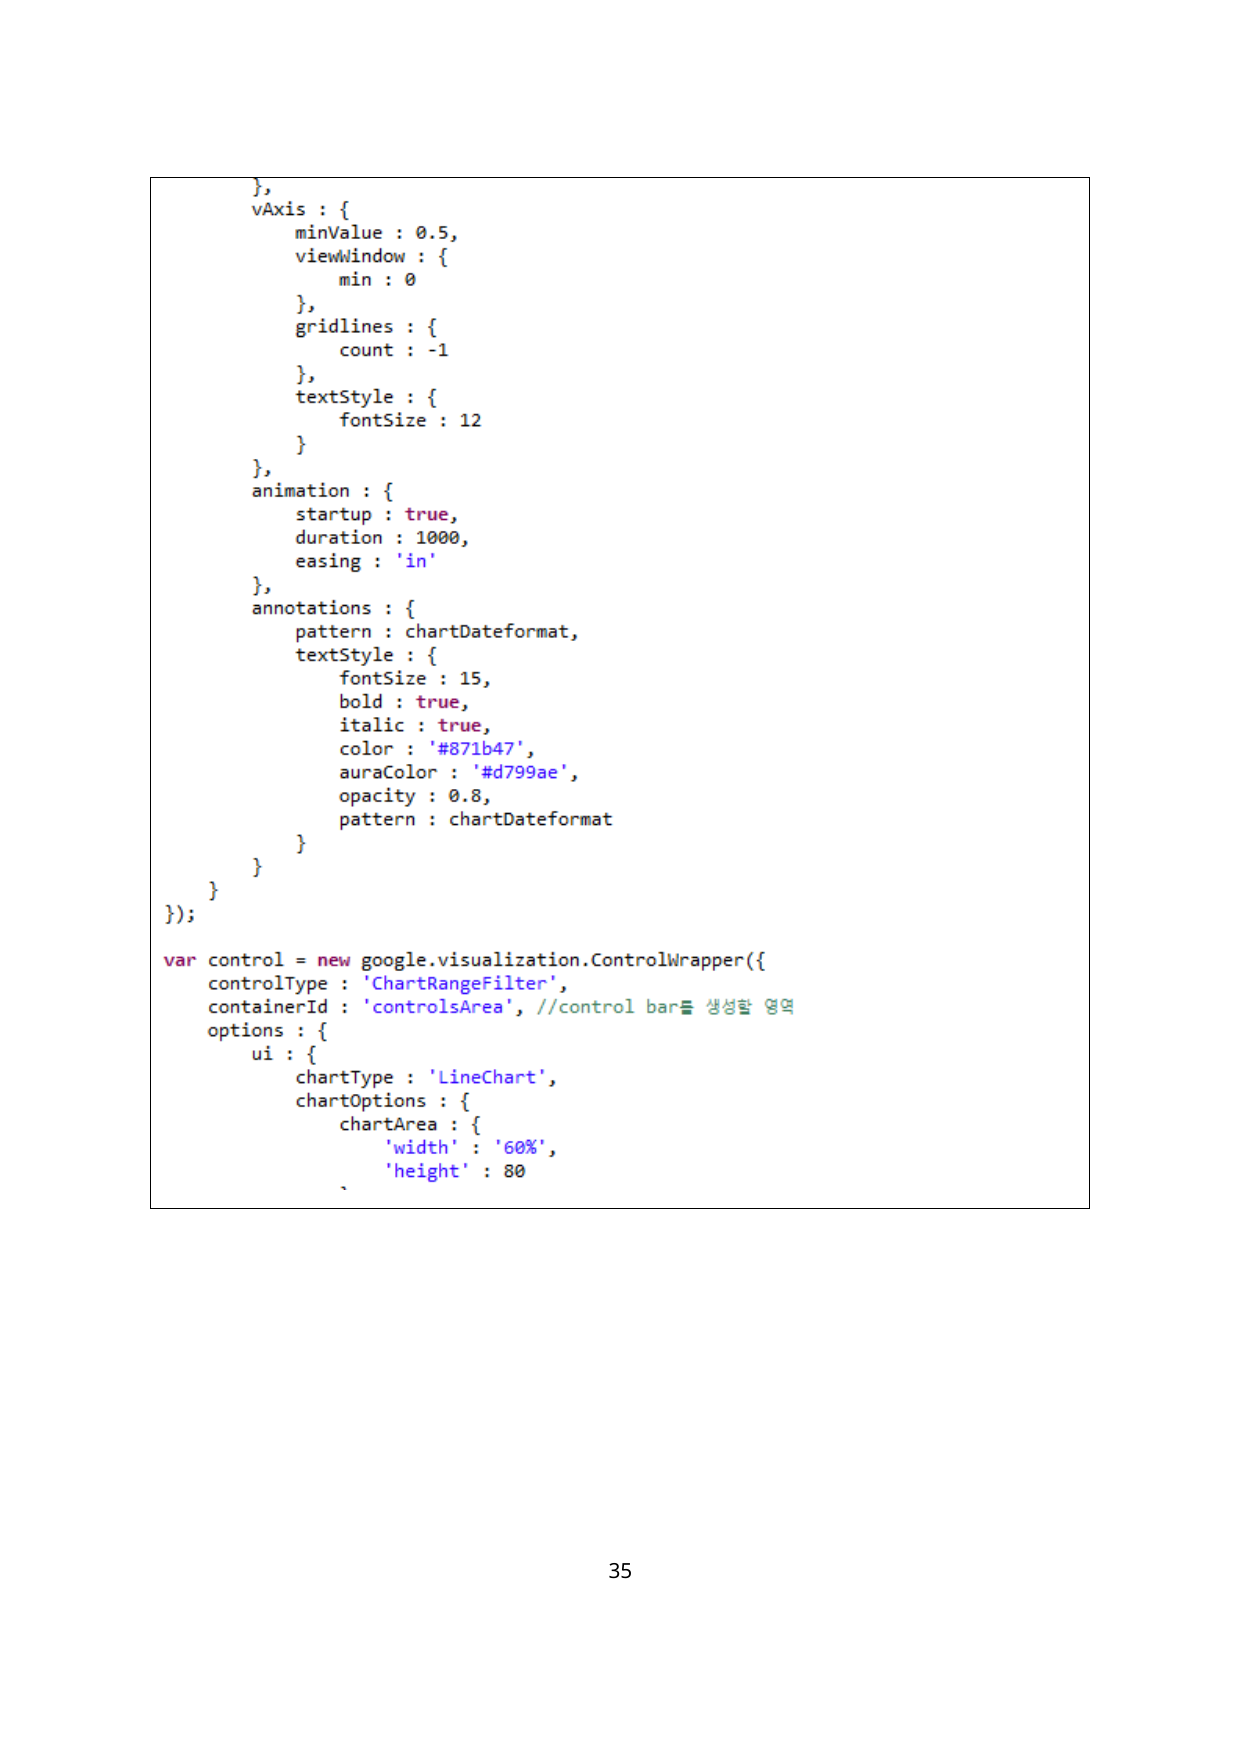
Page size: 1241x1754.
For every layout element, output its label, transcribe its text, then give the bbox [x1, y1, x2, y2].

table_cell dataRow에 데이터를 넣어 그래프 구현 [151, 178, 1089, 1208]
picture [161, 178, 812, 1190]
